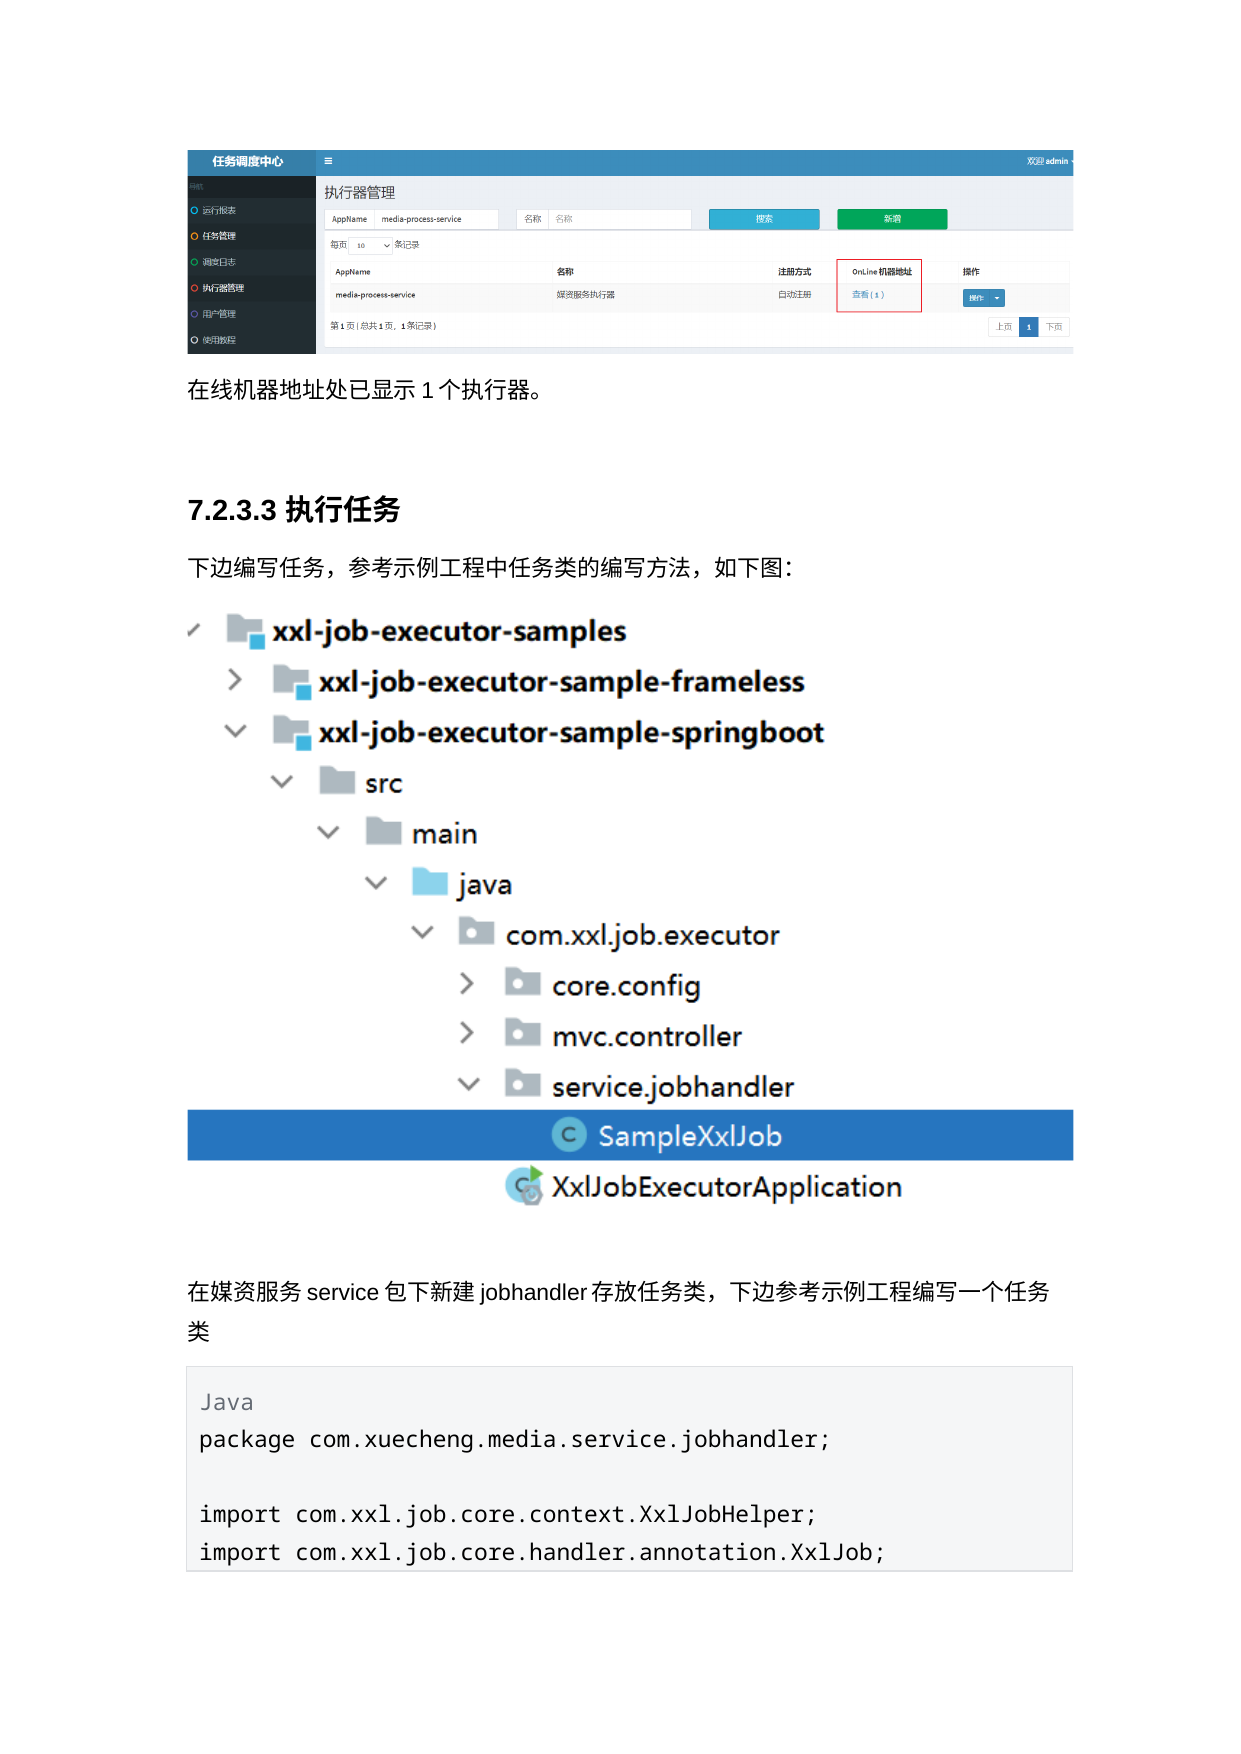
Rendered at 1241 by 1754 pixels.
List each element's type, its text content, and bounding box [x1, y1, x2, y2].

text 在媒资服务service包下新建jobhandler存放任务类，下边参考示例工程编写一个任务类 [187, 1273, 1053, 1347]
text 在线机器地址处已显示1个执行器。 [187, 372, 1053, 405]
picture [187, 602, 1074, 1207]
picture [187, 150, 1074, 354]
text 下边编写任务，参考示例工程中任务类的编写方法，如下图： [187, 550, 1053, 583]
text 7.2.3.3 执行任务 [187, 487, 1053, 529]
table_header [187, 1367, 1072, 1570]
